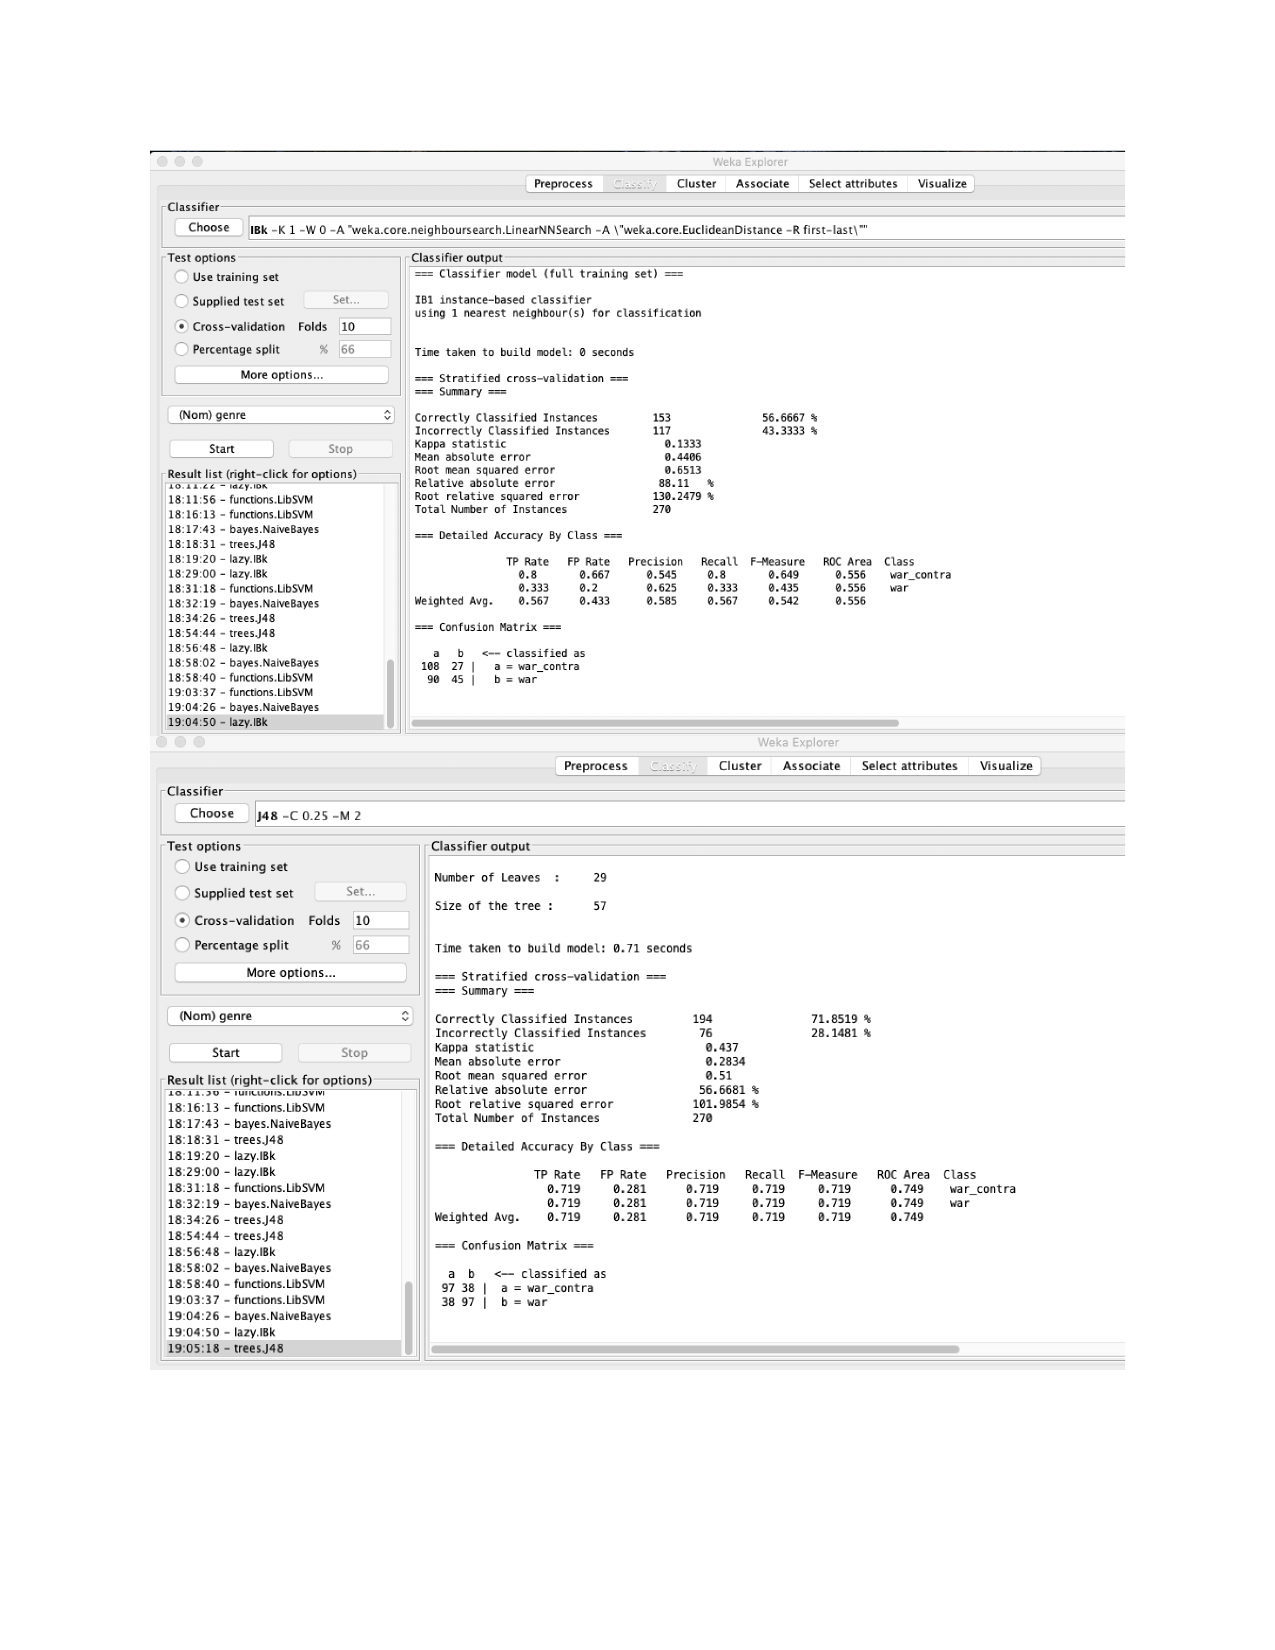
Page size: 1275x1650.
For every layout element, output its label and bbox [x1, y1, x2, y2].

picture [150, 150, 1125, 1370]
